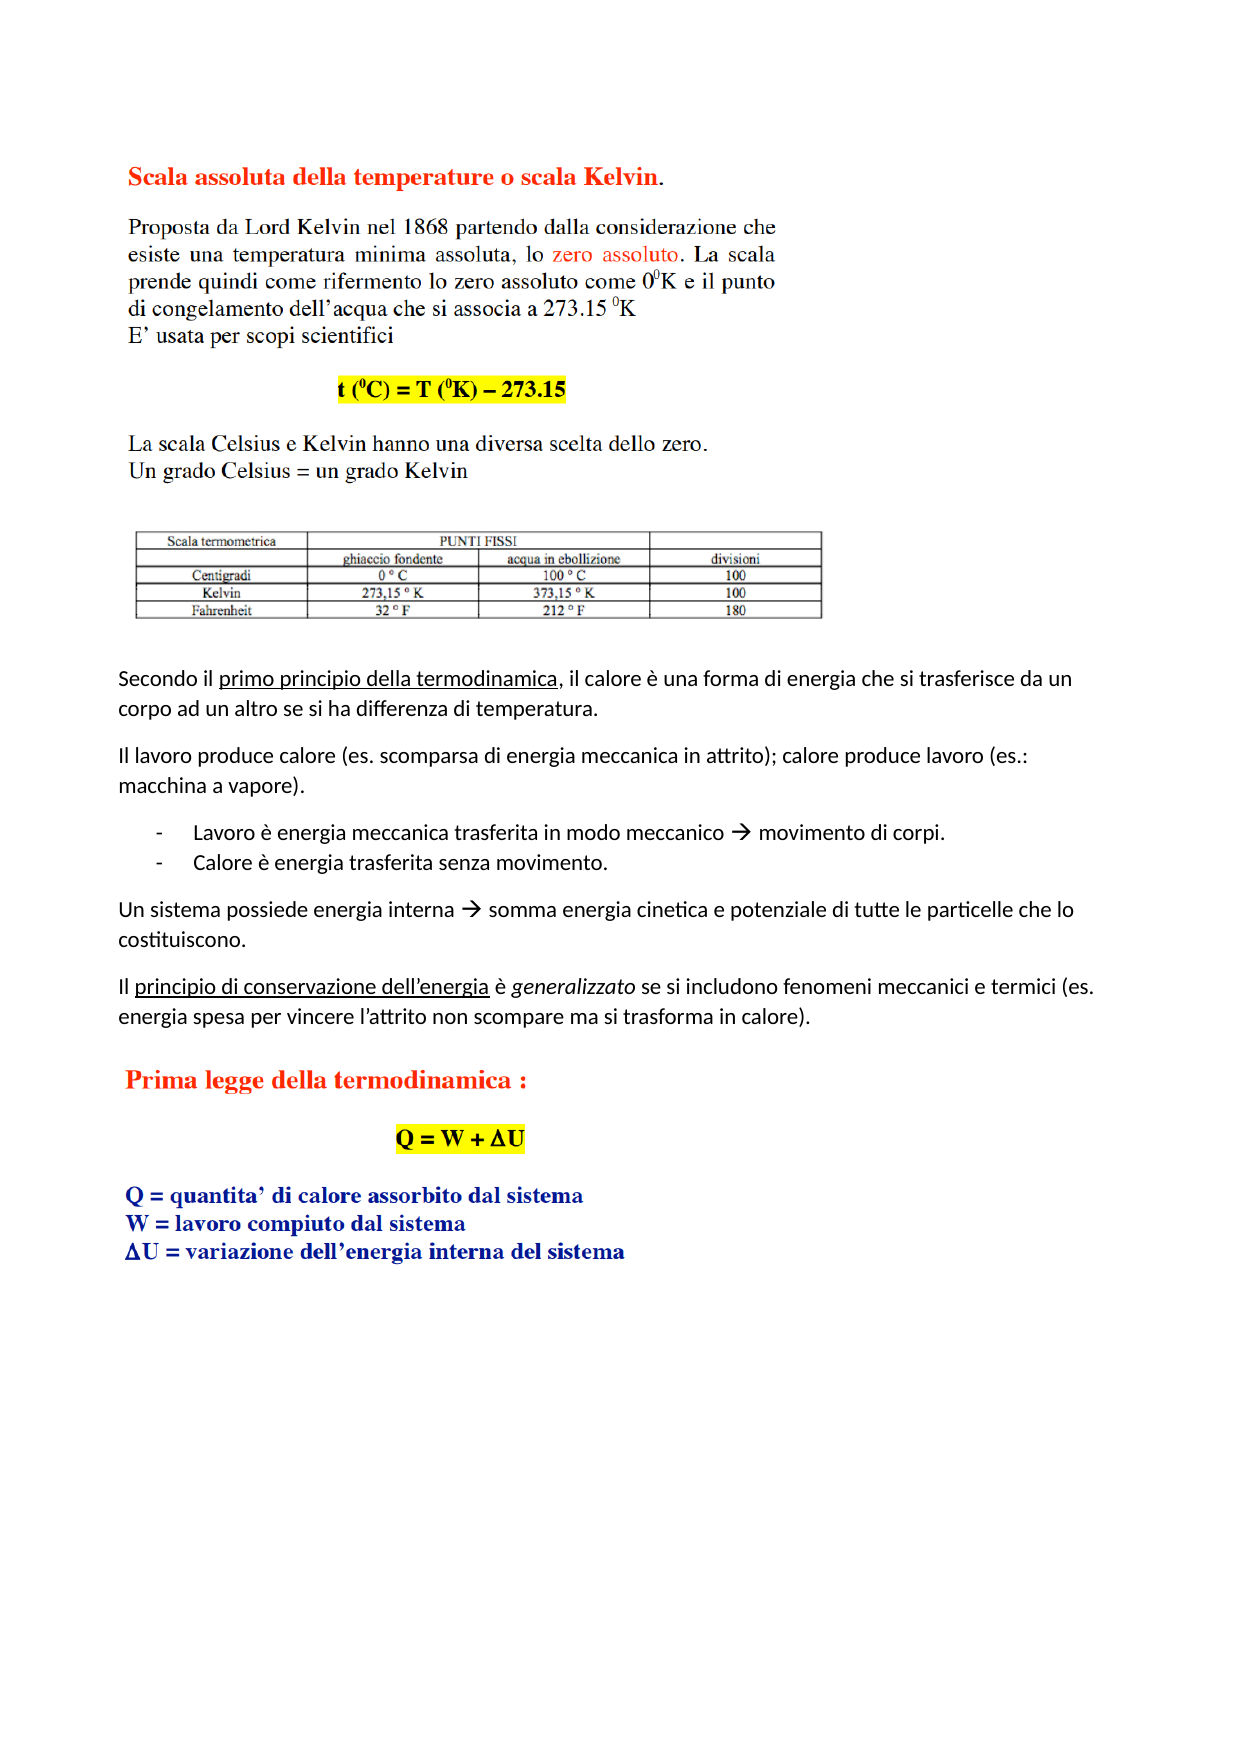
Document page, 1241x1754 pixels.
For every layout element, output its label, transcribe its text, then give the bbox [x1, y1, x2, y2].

picture [118, 1049, 641, 1279]
picture [118, 147, 830, 646]
text Secondo il primo principio della termodinamica, il calore è una forma di energia che si trasferisce da un corpo ad un altro se si ha differenza di temperatura. [118, 664, 1122, 722]
text Un sistema possiede energia interna somma energia cinetica e potenziale di tutte le particelle che lo costituiscono. [118, 895, 1122, 953]
list Calore è energia trasferita senza movimento. [156, 848, 1122, 876]
list Lavoro è energia meccanica trasferita in modo meccanico movimento di corpi. [156, 818, 1122, 846]
text Il lavoro produce calore (es. scomparsa di energia meccanica in attrito); calore produce lavoro (es.: macchina a vapore). [118, 741, 1122, 799]
text Il principio di conservazione dell’energia è generalizzato se si includono fenomeni meccanici e termici (es. energia spesa per vincere l’attrito non scompare ma si trasforma in calore). [118, 972, 1122, 1031]
